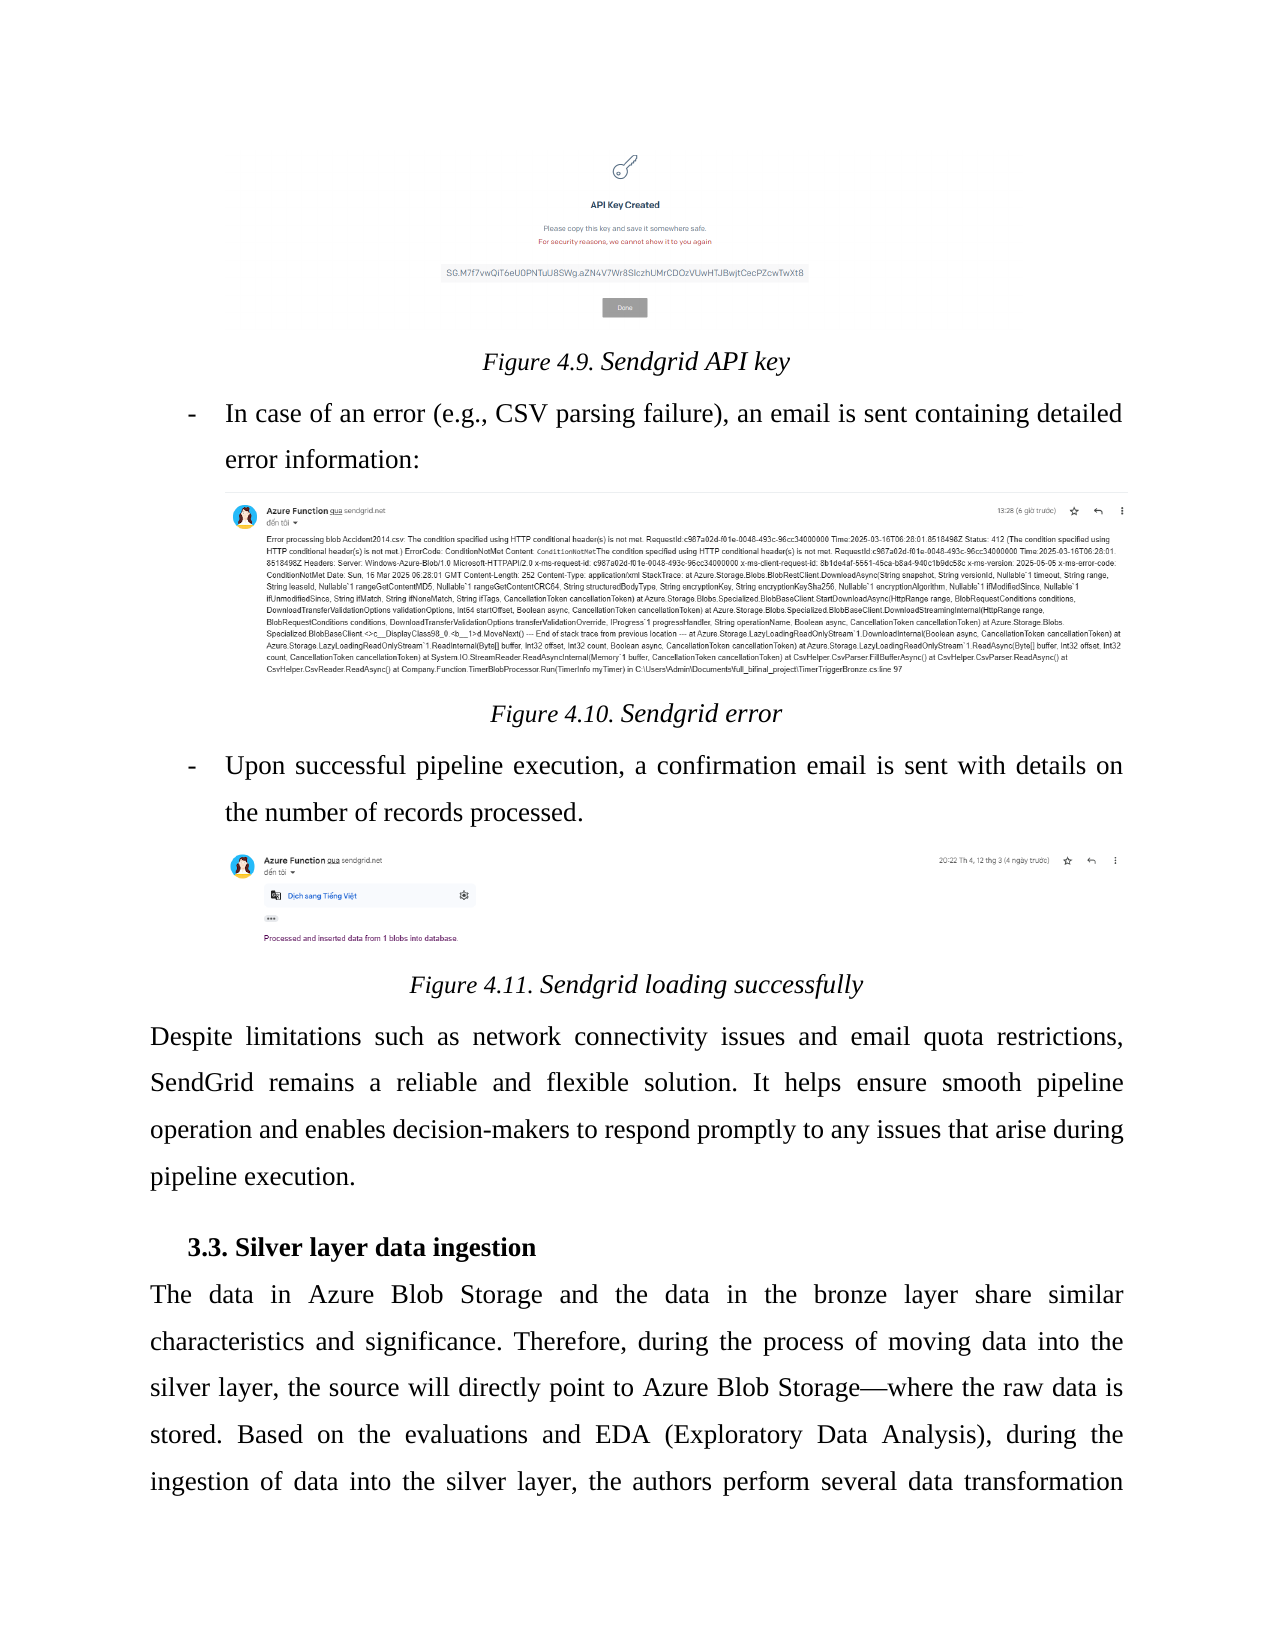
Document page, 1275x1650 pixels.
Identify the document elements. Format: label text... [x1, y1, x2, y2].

subtitle Silver layer data ingestion [187, 1231, 1125, 1263]
text Despite limitations such as network connectivity issues and email quota restrictions, SendGrid remains a reliable and flexible solution. It helps ensure smooth pipeline operation and enables decision-makers to respond promptly to any issues that arise during pipeline execution. [150, 1020, 1125, 1191]
picture [225, 842, 1124, 953]
list In case of an error (e.g., CSV parsing failure), an email is sent containing detailed error information: [187, 397, 1125, 475]
picture [225, 490, 1131, 682]
picture [225, 150, 1024, 330]
list Upon successful pipeline execution, a confirmation email is sent with details on the number of records processed. [187, 749, 1125, 827]
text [150, 1278, 1125, 1496]
